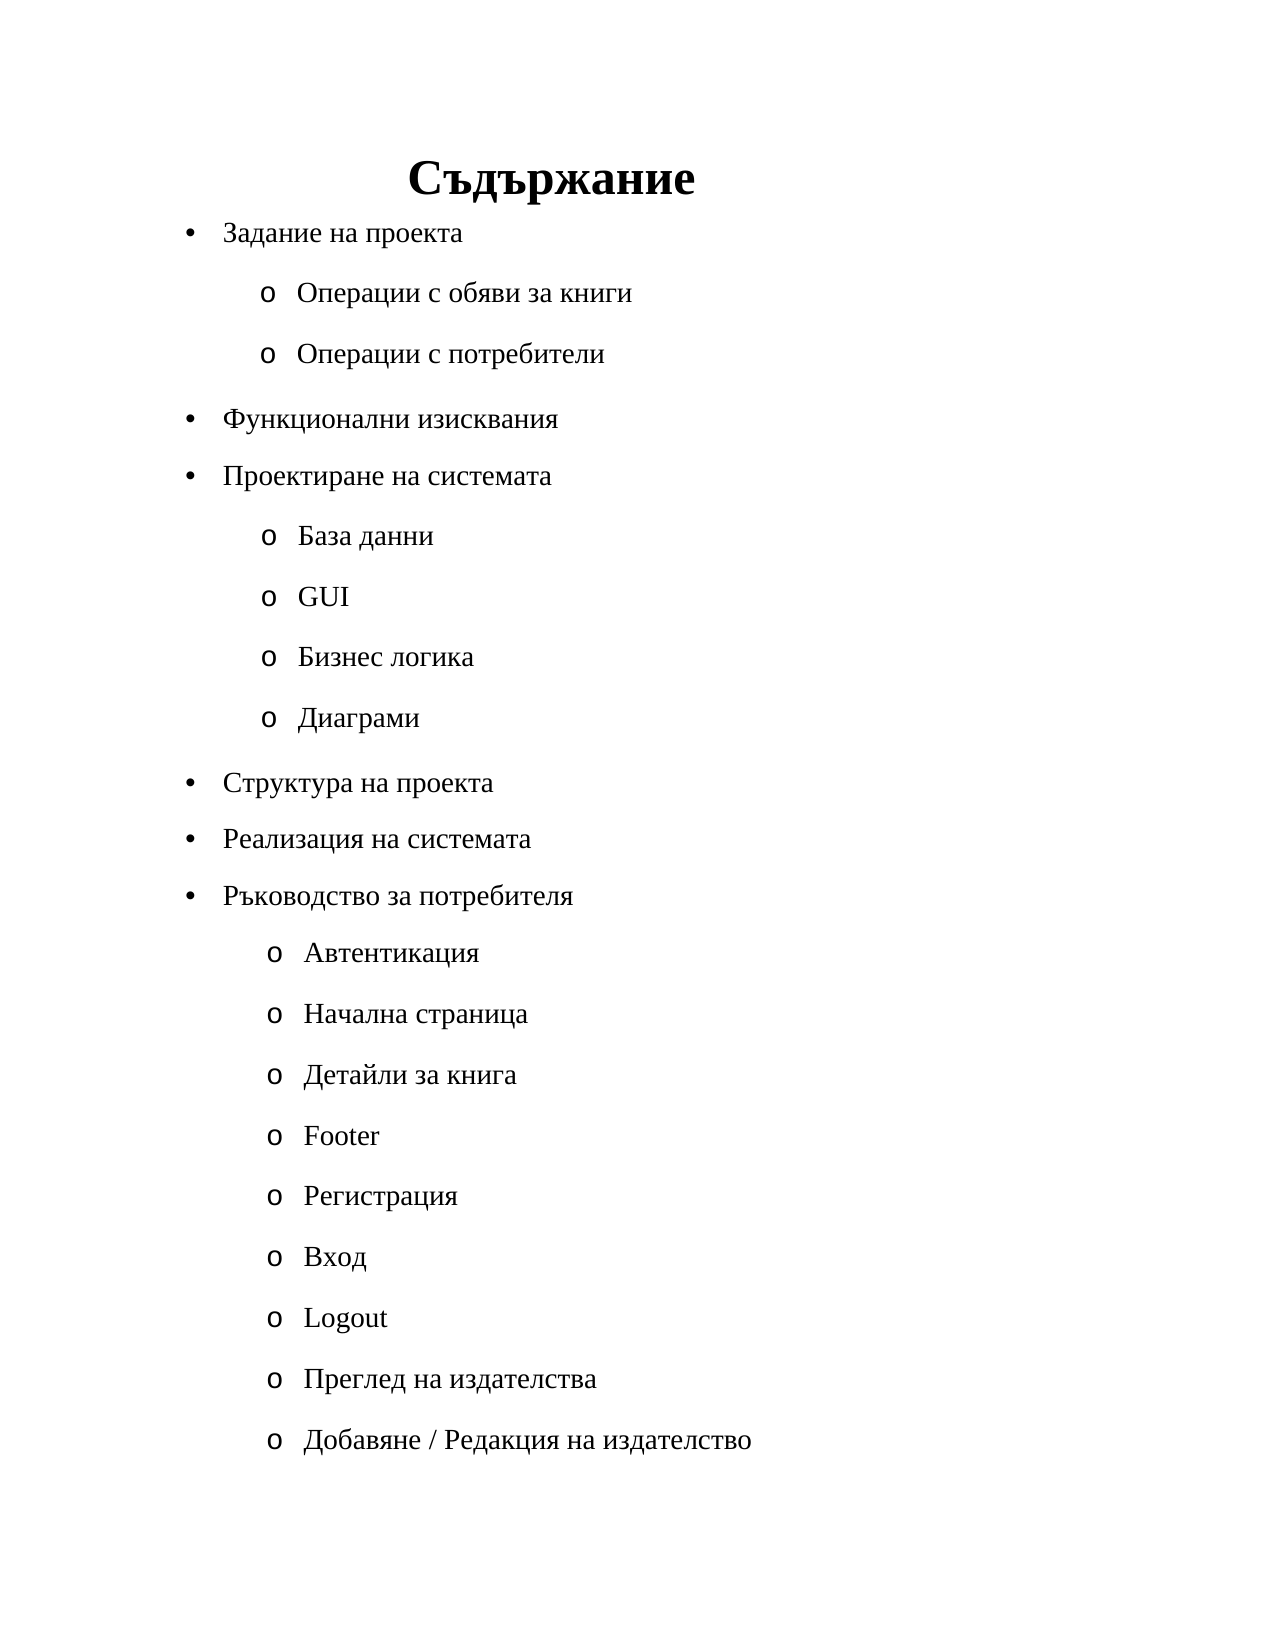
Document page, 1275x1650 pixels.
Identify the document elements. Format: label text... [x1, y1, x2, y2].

list База данни [260, 518, 782, 554]
list Задание на проекта [185, 215, 782, 248]
list Footer [266, 1118, 782, 1154]
list Вход [266, 1239, 782, 1275]
list Регистрация [266, 1178, 782, 1214]
list Ръководство за потребителя [185, 878, 782, 912]
list Проектиране на системата [185, 458, 782, 492]
subtitle Съдържание [148, 148, 696, 205]
list Функционални изисквания [185, 401, 782, 435]
list Детайли за книга [266, 1057, 782, 1093]
list Преглед на издателства [266, 1361, 782, 1397]
list Автентикация [266, 935, 782, 971]
list Операции с обяви за книги [259, 275, 782, 311]
list Бизнес логика [260, 639, 782, 676]
list Начална страница [266, 996, 782, 1032]
list Добавяне / Редакция на издателство [266, 1422, 782, 1458]
list GUI [260, 579, 782, 615]
list Реализация на системата [185, 821, 782, 855]
list Операции с потребители [259, 337, 782, 373]
list Структура на проекта [185, 765, 782, 798]
list Диаграми [260, 700, 782, 736]
list Logout [266, 1300, 782, 1336]
